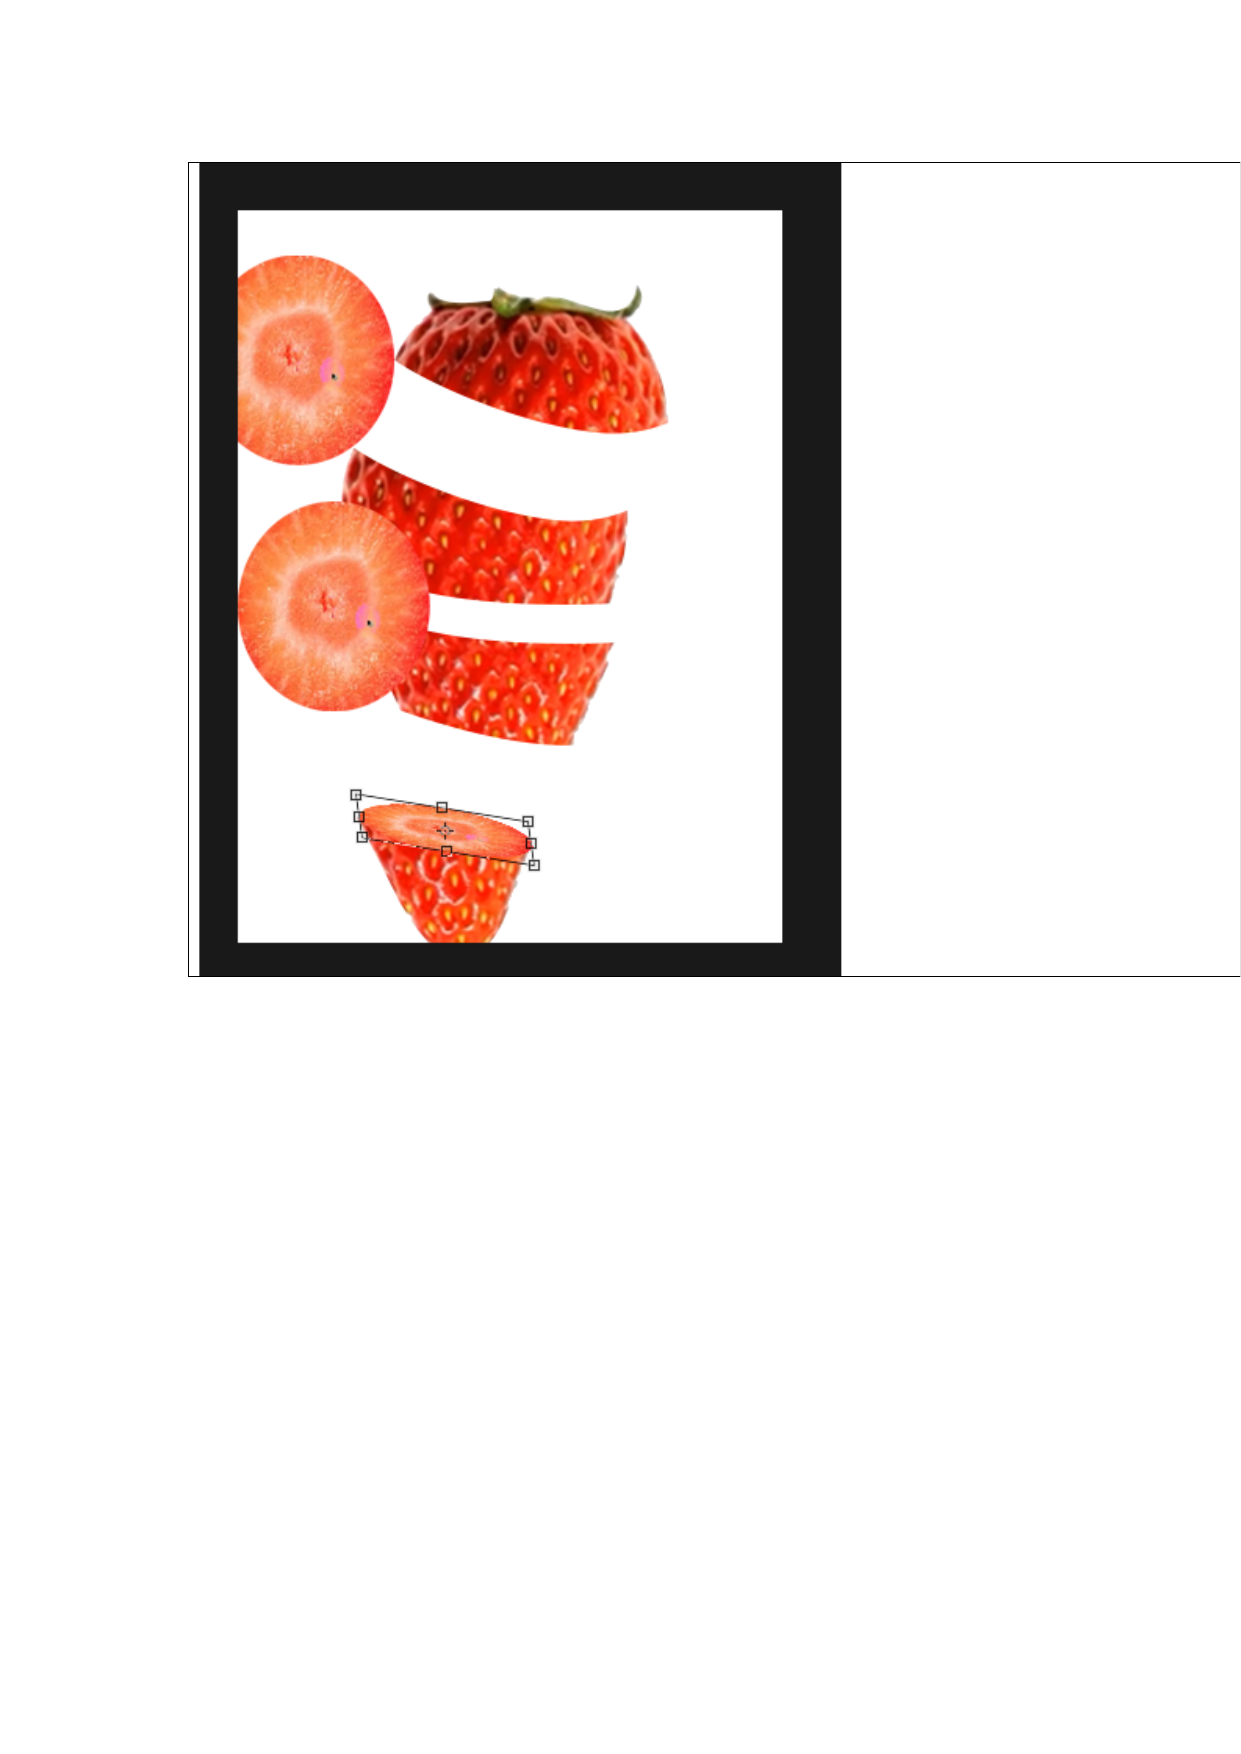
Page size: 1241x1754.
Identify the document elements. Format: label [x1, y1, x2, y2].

table_cell [189, 163, 199, 976]
table_cell [842, 163, 1240, 976]
picture [199, 163, 842, 976]
